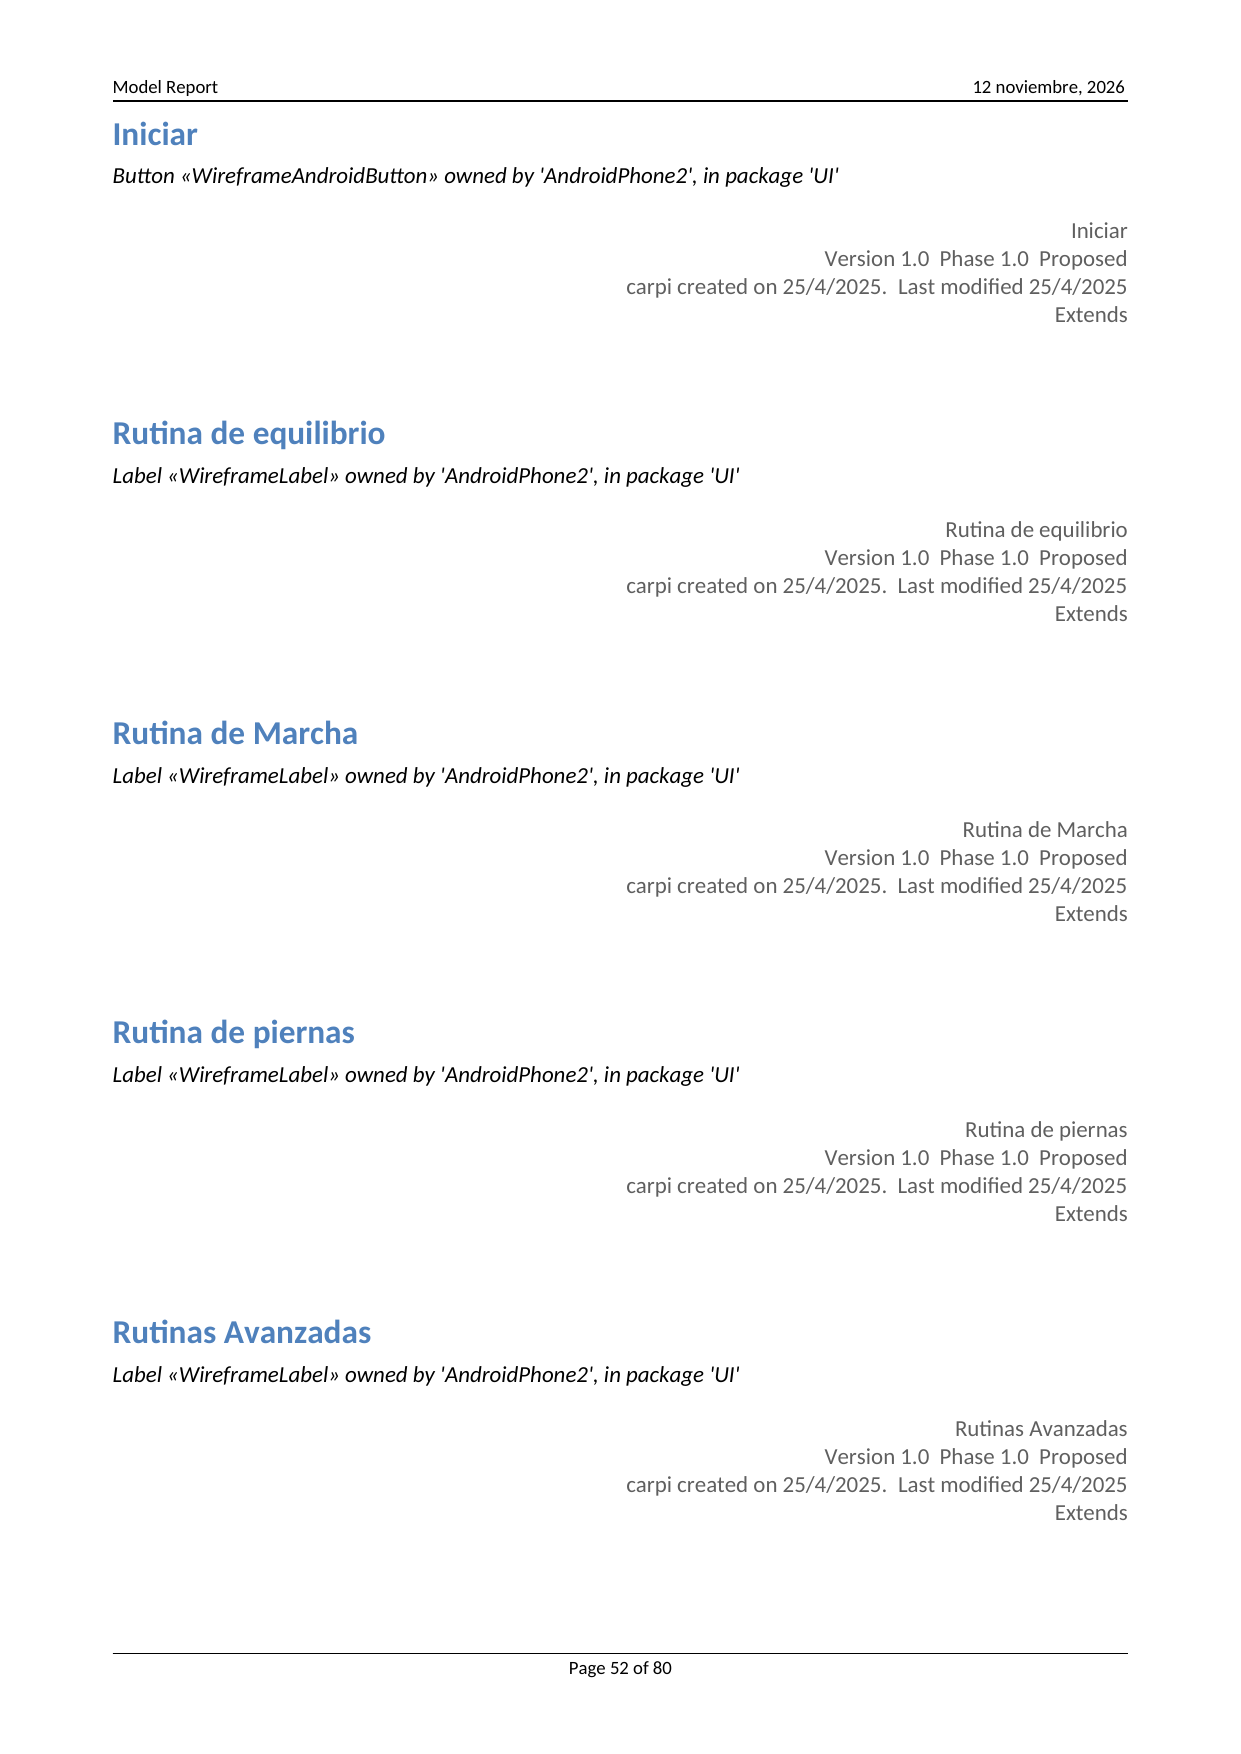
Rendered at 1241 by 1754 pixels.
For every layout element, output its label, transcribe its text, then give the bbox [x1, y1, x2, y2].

text Extends [112, 899, 1128, 927]
text Rutina de equilibrio [112, 516, 1128, 543]
text Extends [112, 1498, 1128, 1526]
text carpi created on 25/4/2025. Last modified 25/4/2025 [112, 1171, 1128, 1199]
text Version 1.0 Phase 1.0 Proposed [112, 244, 1128, 272]
subtitle Rutina de piernas [112, 1011, 1128, 1052]
text Iniciar [112, 216, 1128, 244]
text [112, 162, 1128, 189]
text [112, 1470, 1128, 1498]
text Version 1.0 Phase 1.0 Proposed [112, 1442, 1128, 1470]
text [112, 272, 1128, 300]
subtitle Rutina de Marcha [112, 712, 1128, 752]
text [112, 1360, 1128, 1388]
text Rutina de Marcha [112, 815, 1128, 843]
text carpi created on 25/4/2025. Last modified 25/4/2025 [112, 572, 1128, 599]
text Rutinas Avanzadas [112, 1414, 1128, 1442]
text Extends [112, 1199, 1128, 1227]
text Extends [112, 300, 1128, 328]
text Version 1.0 Phase 1.0 Proposed [112, 1143, 1128, 1171]
text Label «WireframeLabel» owned by 'AndroidPhone2', in package 'UI' [112, 1060, 1128, 1088]
subtitle Rutina de equilibrio [112, 412, 1128, 453]
subtitle Rutinas Avanzadas [112, 1311, 1128, 1352]
text Version 1.0 Phase 1.0 Proposed [112, 543, 1128, 572]
text carpi created on 25/4/2025. Last modified 25/4/2025 [112, 871, 1128, 899]
text Label «WireframeLabel» owned by 'AndroidPhone2', in package 'UI' [112, 461, 1128, 489]
text Label «WireframeLabel» owned by 'AndroidPhone2', in package 'UI' [112, 761, 1128, 789]
text Rutina de piernas [112, 1115, 1128, 1143]
text Extends [112, 599, 1128, 628]
subtitle Iniciar [112, 112, 1128, 153]
text Version 1.0 Phase 1.0 Proposed [112, 843, 1128, 871]
